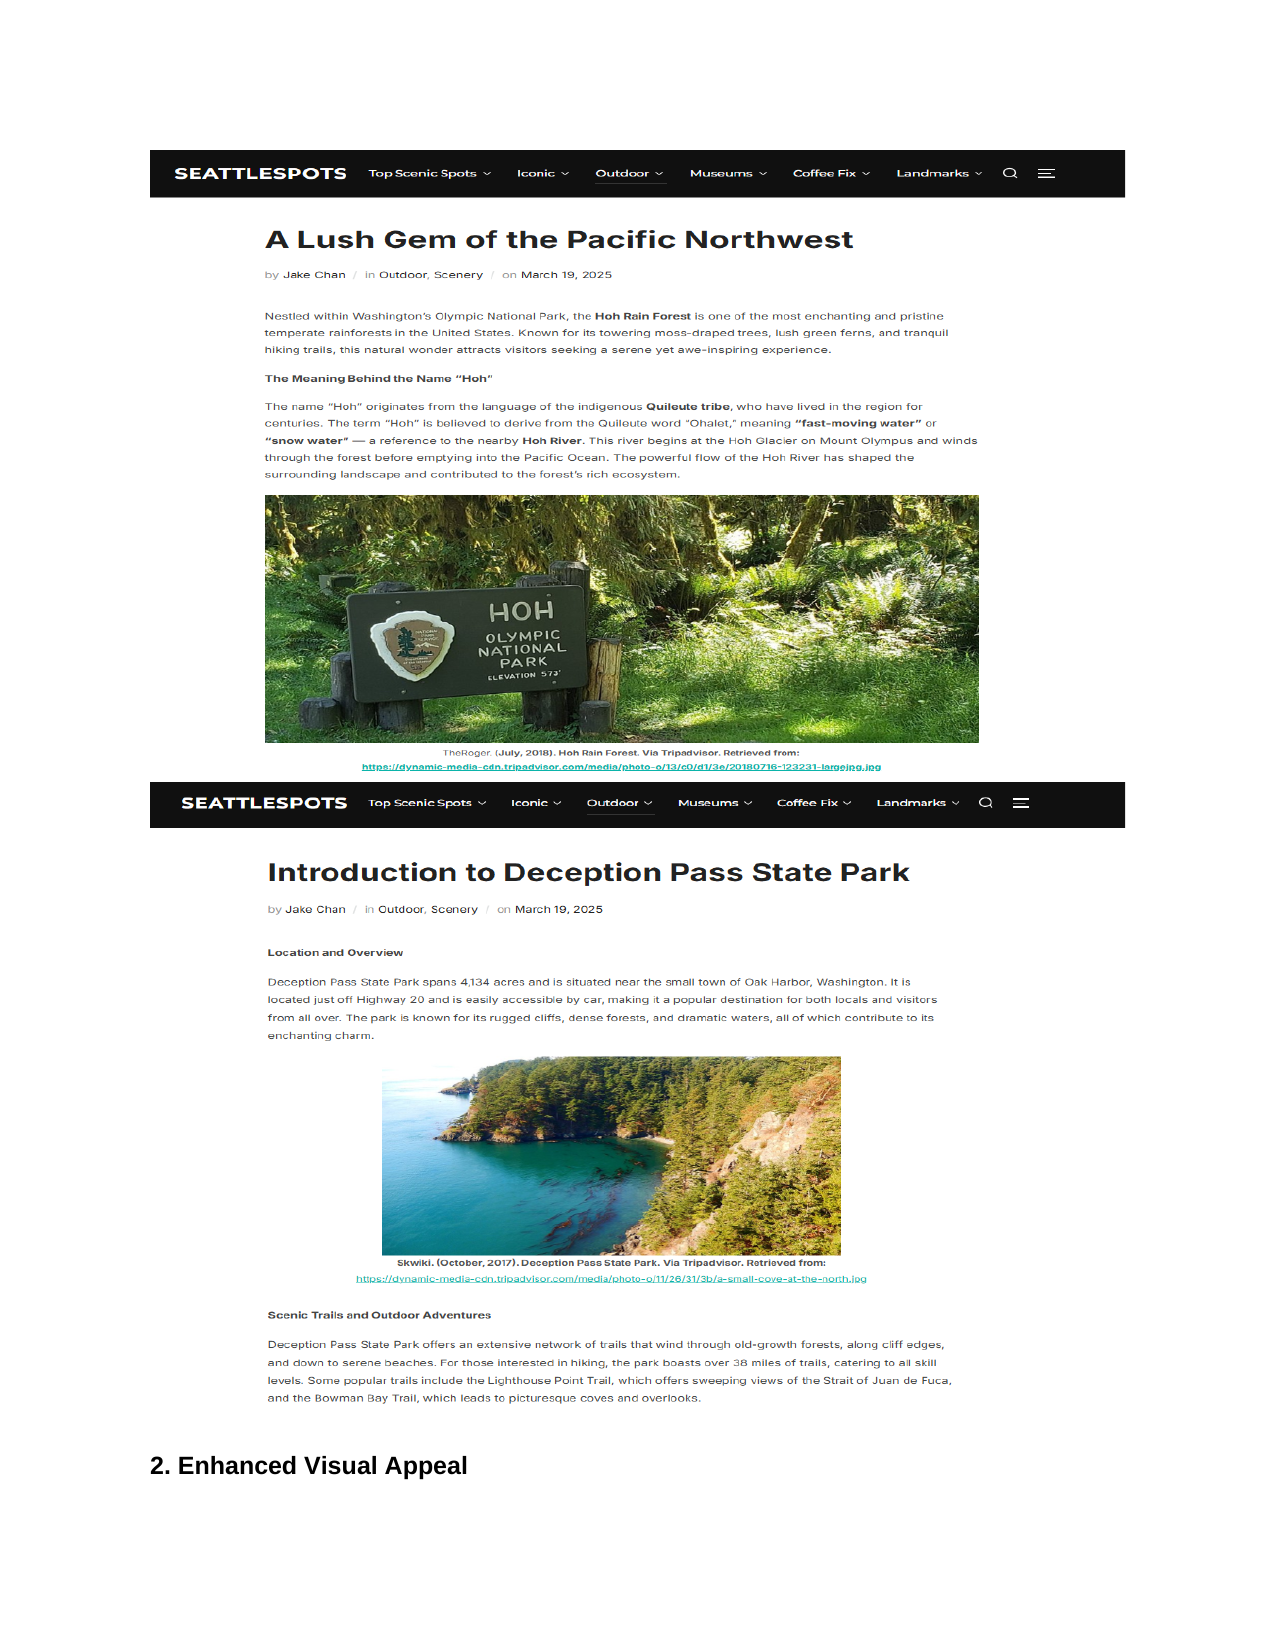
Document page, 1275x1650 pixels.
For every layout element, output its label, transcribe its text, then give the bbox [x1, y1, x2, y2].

picture [150, 782, 1125, 1418]
picture [150, 150, 1125, 779]
text 2. Enhanced Visual Appeal [150, 1451, 1125, 1480]
